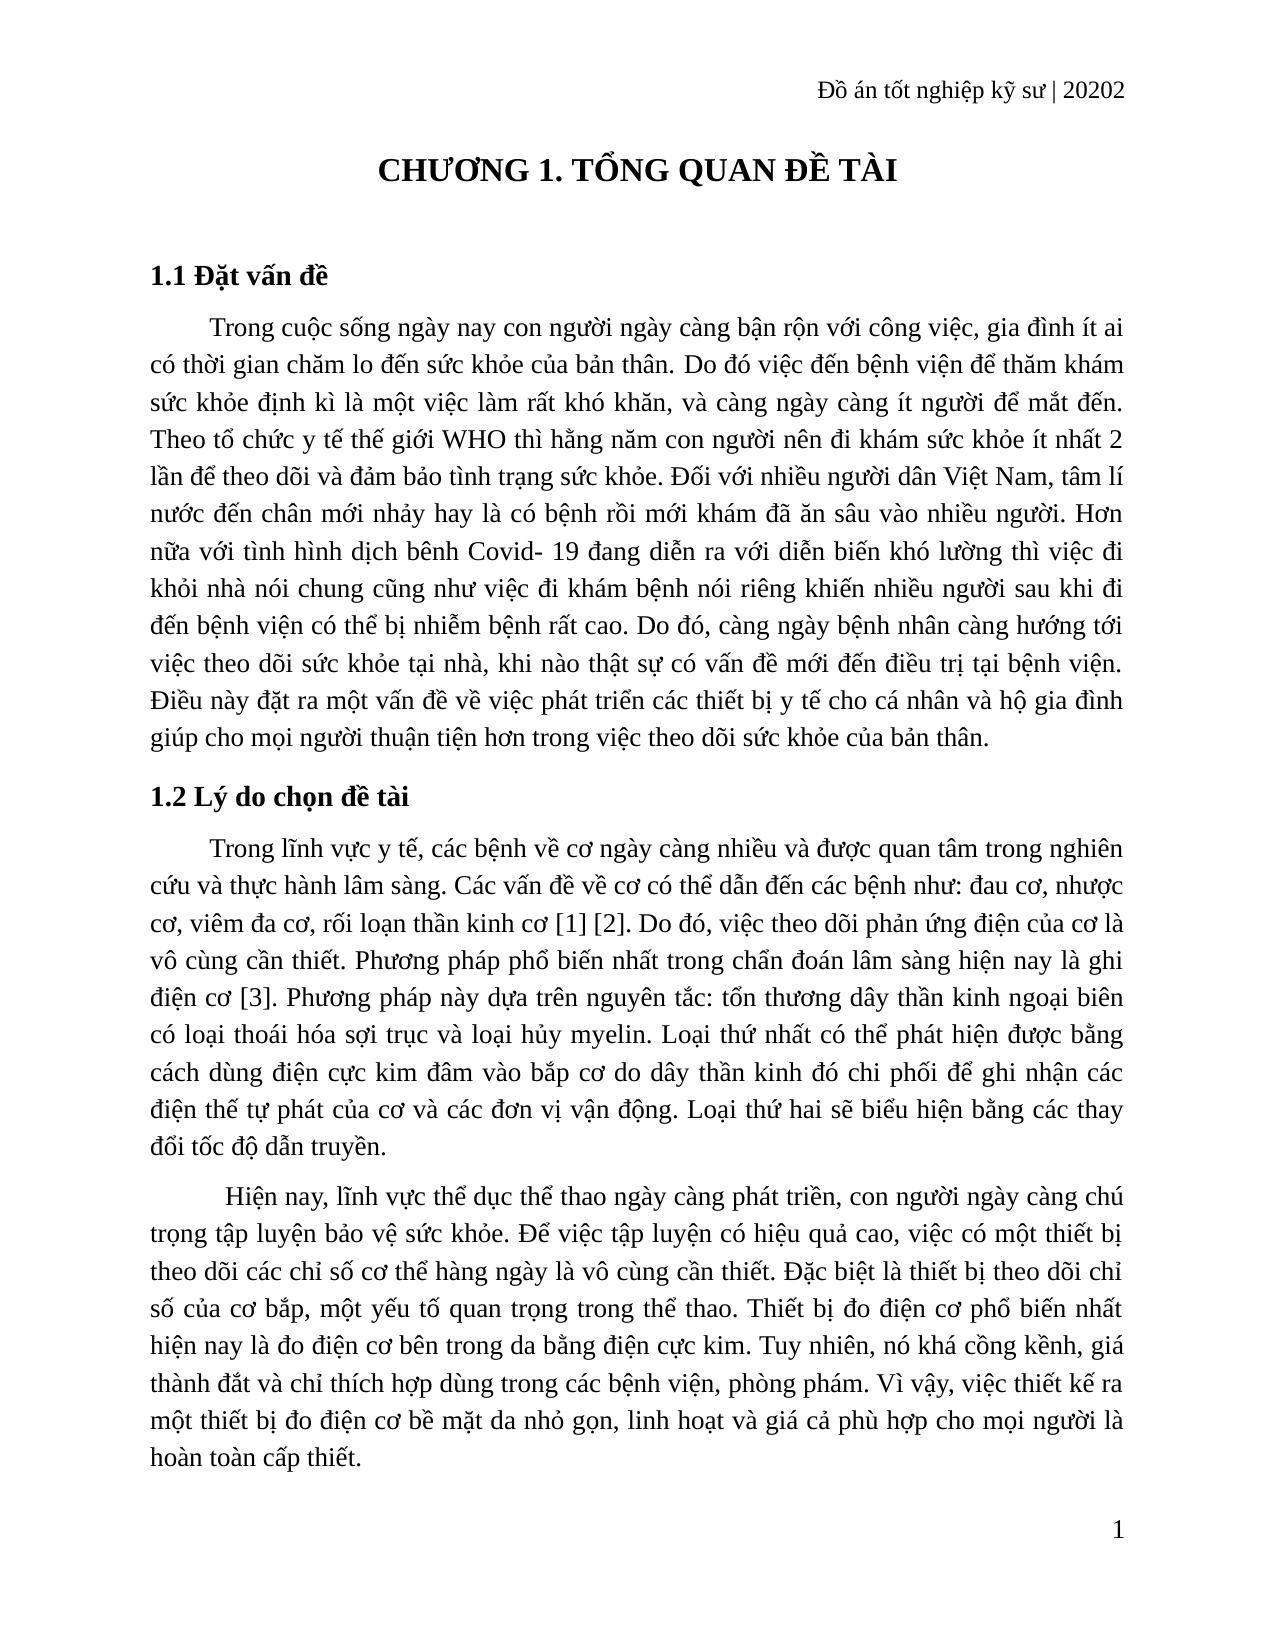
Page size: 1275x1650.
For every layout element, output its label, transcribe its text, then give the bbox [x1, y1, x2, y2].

text Hiện nay, lĩnh vực thể dục thể thao ngày càng phát triền, con người ngày càng chú trọng tập luyện bảo vệ sức khỏe. Để việc tập luyện có hiệu quả cao, việc có một thiết bị theo dõi các chỉ số cơ thể hàng ngày là vô cùng cần thiết. Đặc biệt là thiết bị theo dõi chỉ số của cơ bắp, một yếu tố quan trọng trong thể thao. Thiết bị đo điện cơ phổ biến nhất hiện nay là đo điện cơ bên trong da bằng điện cực kim. Tuy nhiên, nó khá cồng kềnh, giá thành đắt và chỉ thích hợp dùng trong các bệnh viện, phòng phám. Vì vậy, việc thiết kế ra một thiết bị đo điện cơ bề mặt da nhỏ gọn, linh hoạt và giá cả phù hợp cho mọi người là hoàn toàn cấp thiết. [150, 1180, 1125, 1472]
text Trong lĩnh vực y tế, các bệnh về cơ ngày càng nhiều và được quan tâm trong nghiên cứu và thực hành lâm sàng. Các vấn đề về cơ có thể dẫn đến các bệnh như: đau cơ, nhược cơ, viêm đa cơ, rối loạn thần kinh cơ. Do đó, việc theo dõi phản ứng điện của cơ là vô cùng cần thiết. Phương pháp phổ biến nhất trong chẩn đoán lâm sàng hiện nay là ghi điện cơ . Phương pháp này dựa trên nguyên tắc: tổn thương dây thần kinh ngoại biên có loại thoái hóa sợi trục và loại hủy myelin. Loại thứ nhất có thể phát hiện được bằng cách dùng điện cực kim đâm vào bắp cơ do dây thần kinh đó chi phối để ghi nhận các điện thế tự phát của cơ và các đơn vị vận động. Loại thứ hai sẽ biểu hiện bằng các thay đổi tốc độ dẫn truyền. [150, 832, 1125, 1162]
subtitle Lý do chọn đề tài [150, 779, 1125, 813]
subtitle TỔNG QUAN ĐỀ TÀI [150, 150, 1125, 188]
subtitle Đặt vấn đề [150, 258, 1125, 292]
text Trong cuộc sống ngày nay con người ngày càng bận rộn với công việc, gia đình ít ai có thời gian chăm lo đến sức khỏe của bản thân. Do đó việc đến bệnh viện để thăm khám sức khỏe định kì là một việc làm rất khó khăn, và càng ngày càng ít người để mắt đến. Theo tổ chức y tế thế giới WHO thì hằng năm con người nên đi khám sức khỏe ít nhất 2 lần để theo dõi và đảm bảo tình trạng sức khỏe. Đối với nhiều người dân Việt Nam, tâm lí nước đến chân mới nhảy hay là có bệnh rồi mới khám đã ăn sâu vào nhiều người. Hơn nữa với tình hình dịch bênh Covid- 19 đang diễn ra với diễn biến khó lường thì việc đi khỏi nhà nói chung cũng như việc đi khám bệnh nói riêng khiến nhiều người sau khi đi đến bệnh viện có thể bị nhiễm bệnh rất cao. Do đó, càng ngày bệnh nhân càng hướng tới việc theo dõi sức khỏe tại nhà, khi nào thật sự có vấn đề mới đến điều trị tại bệnh viện. Điều này đặt ra một vấn đề về việc phát triển các thiết bị y tế cho cá nhân và hộ gia đình giúp cho mọi người thuận tiện hơn trong việc theo dõi sức khỏe của bản thân. [150, 311, 1125, 752]
